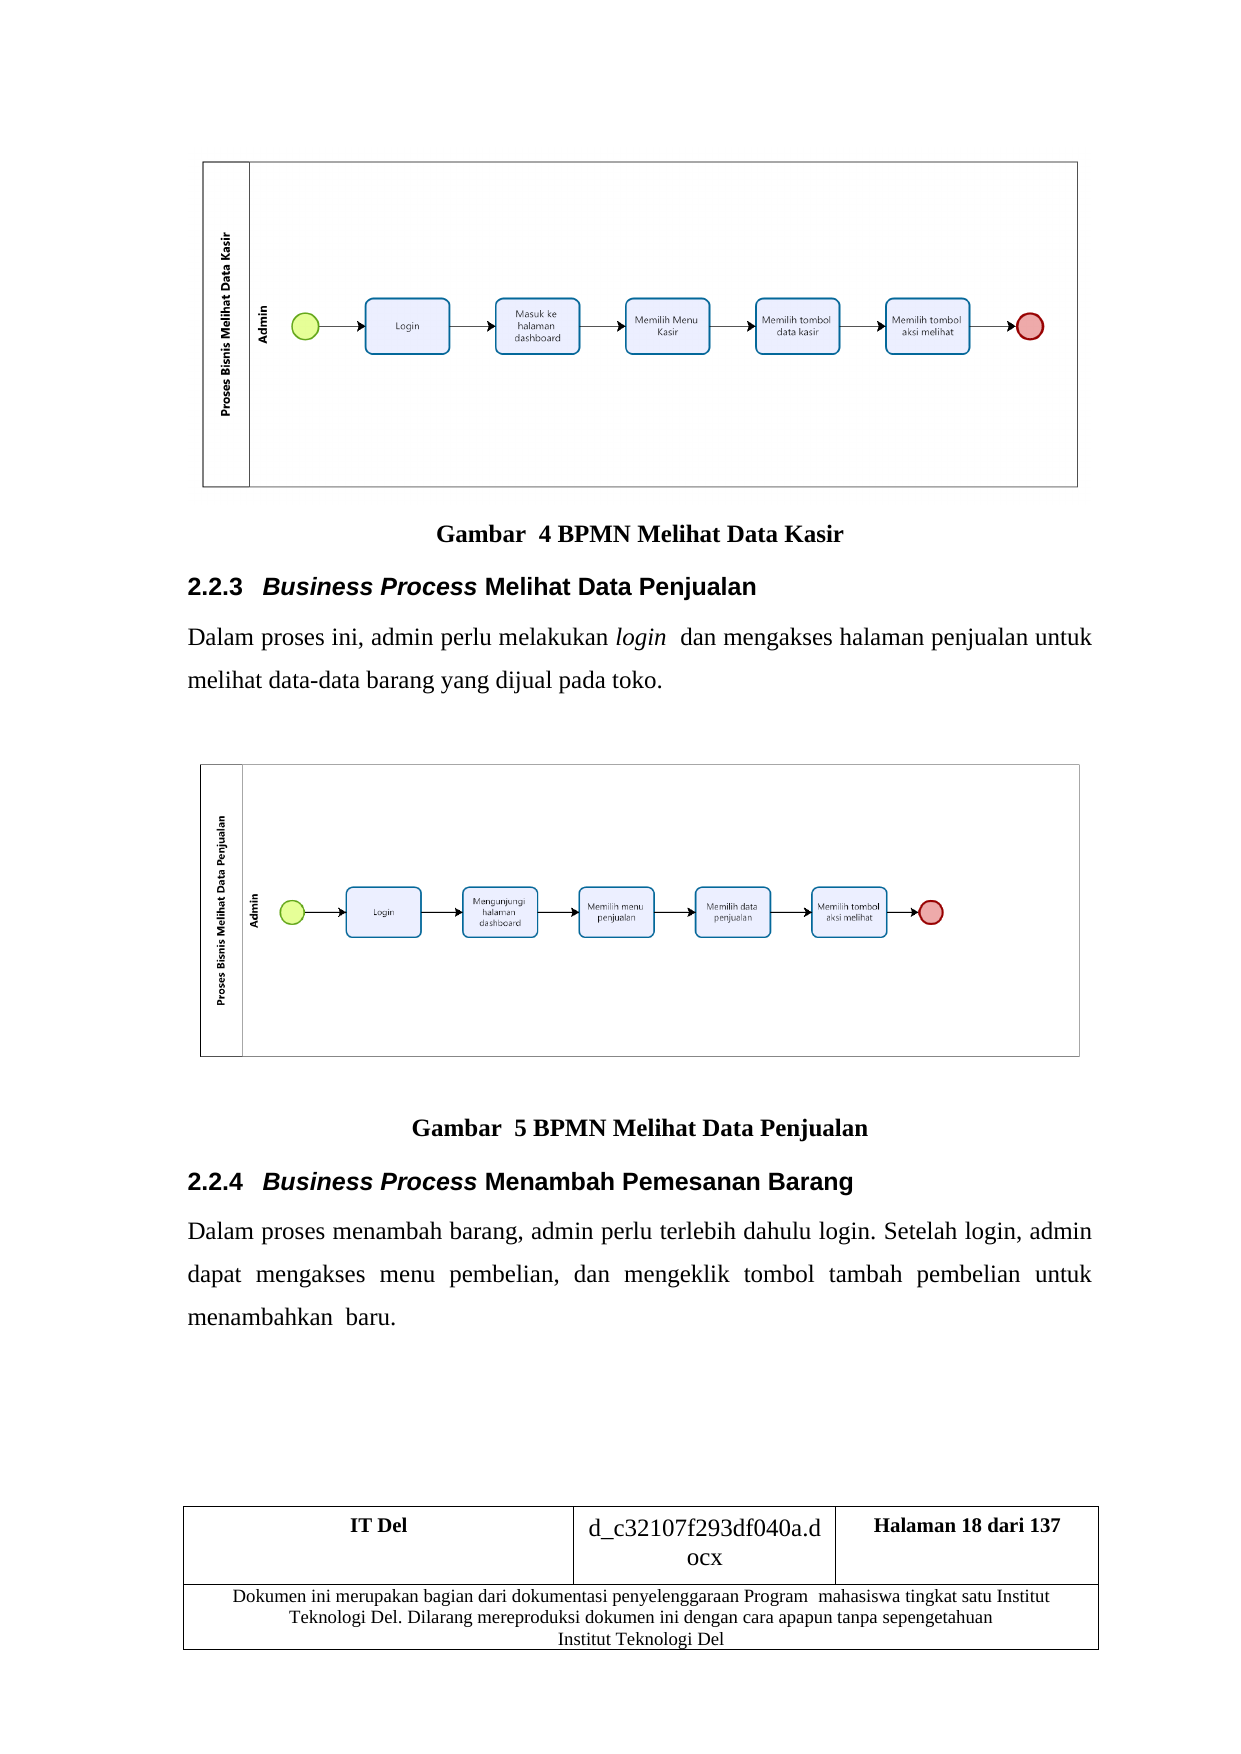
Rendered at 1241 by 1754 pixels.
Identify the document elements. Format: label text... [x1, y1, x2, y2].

subtitle Business Process Menambah Pemesanan Barang [187, 1166, 1092, 1195]
text Dalam proses ini, admin perlu melakukan login dan mengakses halaman penjualan untuk melihat data-data barang yang dijual pada toko. [187, 622, 1092, 694]
text Dalam proses menambah barang, admin perlu terlebih dahulu login. Setelah login, admin dapat mengakses menu pembelian, dan mengeklik tombol tambah pembelian untuk menambahkan baru. [187, 1216, 1092, 1331]
picture [188, 147, 1092, 505]
subtitle Business Process Melihat Data Penjualan [187, 572, 1092, 601]
text Gambar 5 BPMN Melihat Data Penjualan [187, 1113, 1092, 1141]
text Gambar 4 BPMN Melihat Data Kasir [187, 519, 1092, 547]
picture [187, 751, 1092, 1070]
